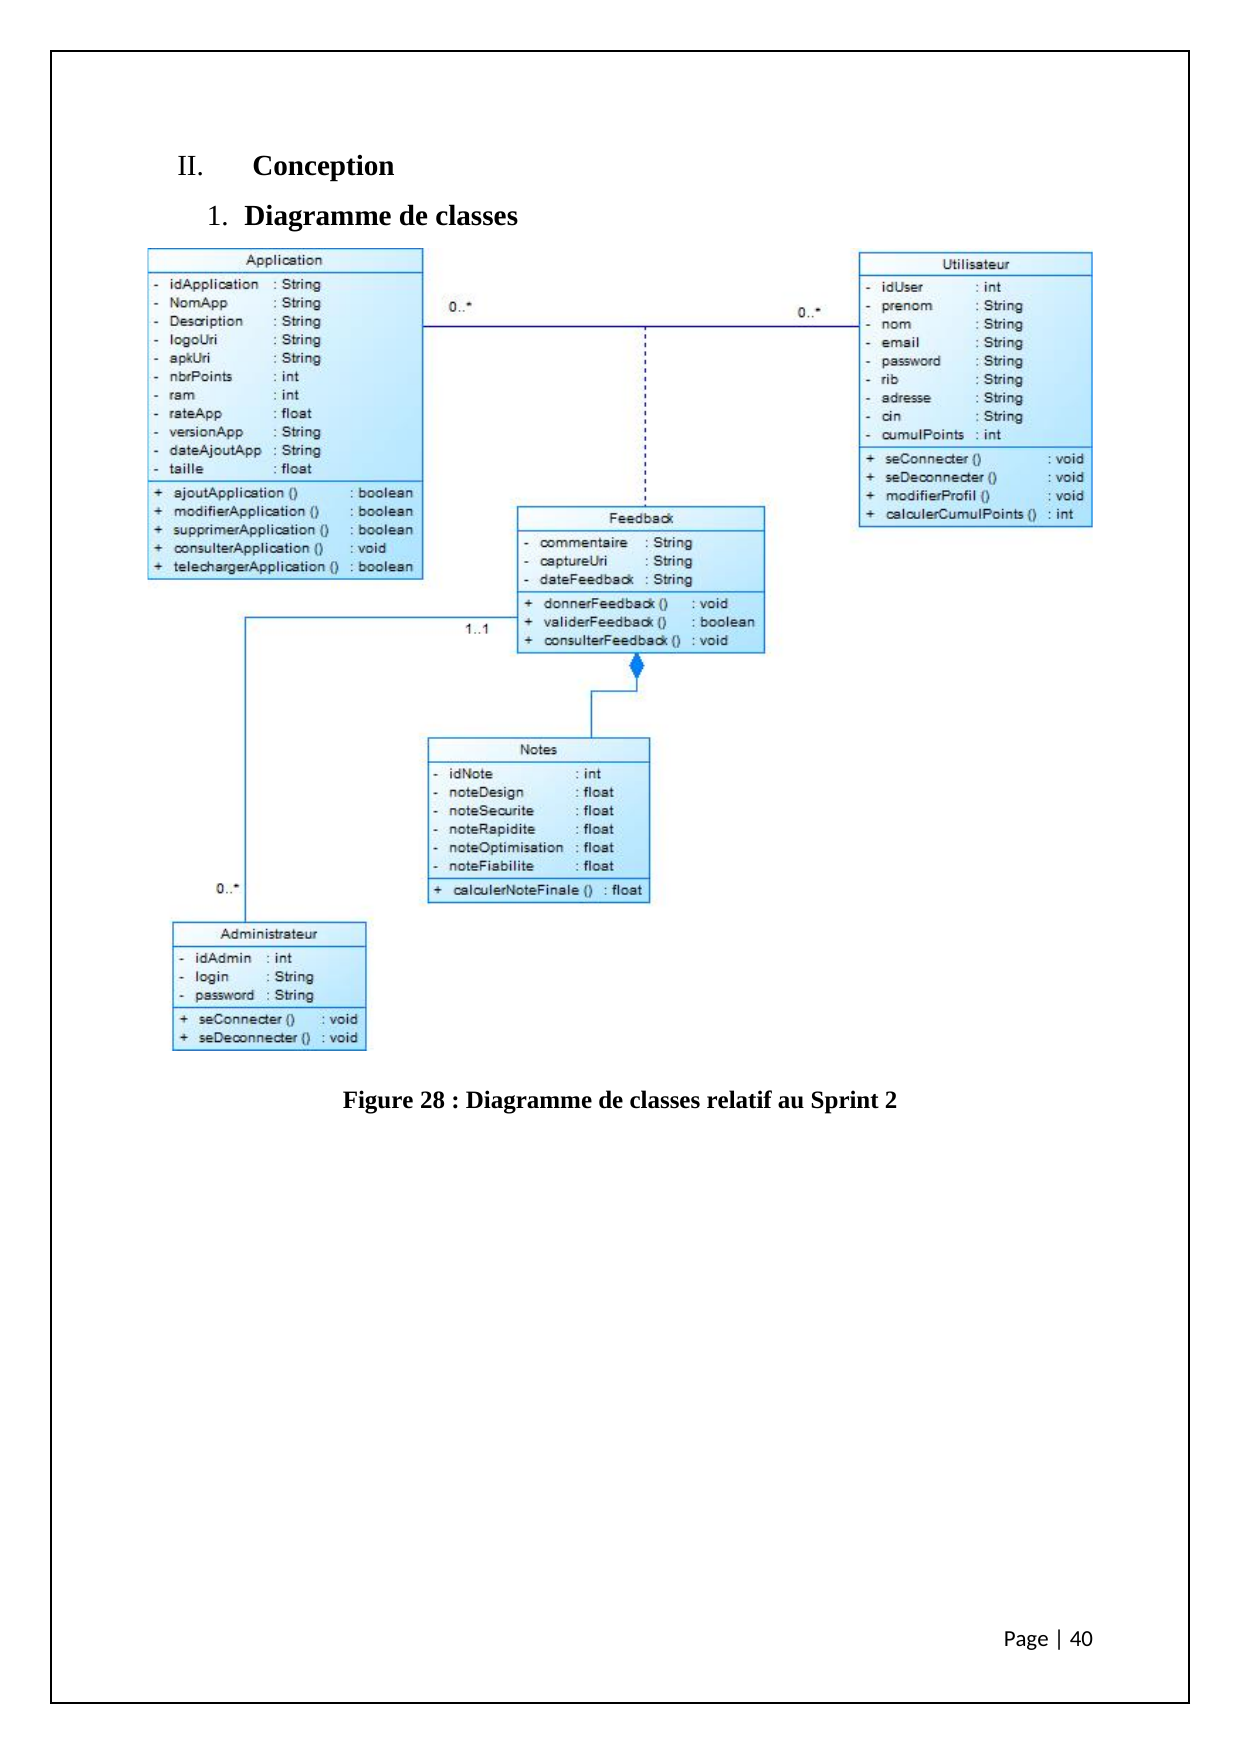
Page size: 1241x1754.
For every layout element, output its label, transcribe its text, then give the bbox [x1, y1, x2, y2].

subtitle Diagramme de classes [207, 198, 1093, 231]
picture [147, 248, 1093, 1051]
text Figure 28 : Diagramme de classes relatif au Sprint 2 [148, 1085, 1093, 1114]
subtitle Conception [177, 148, 1093, 181]
